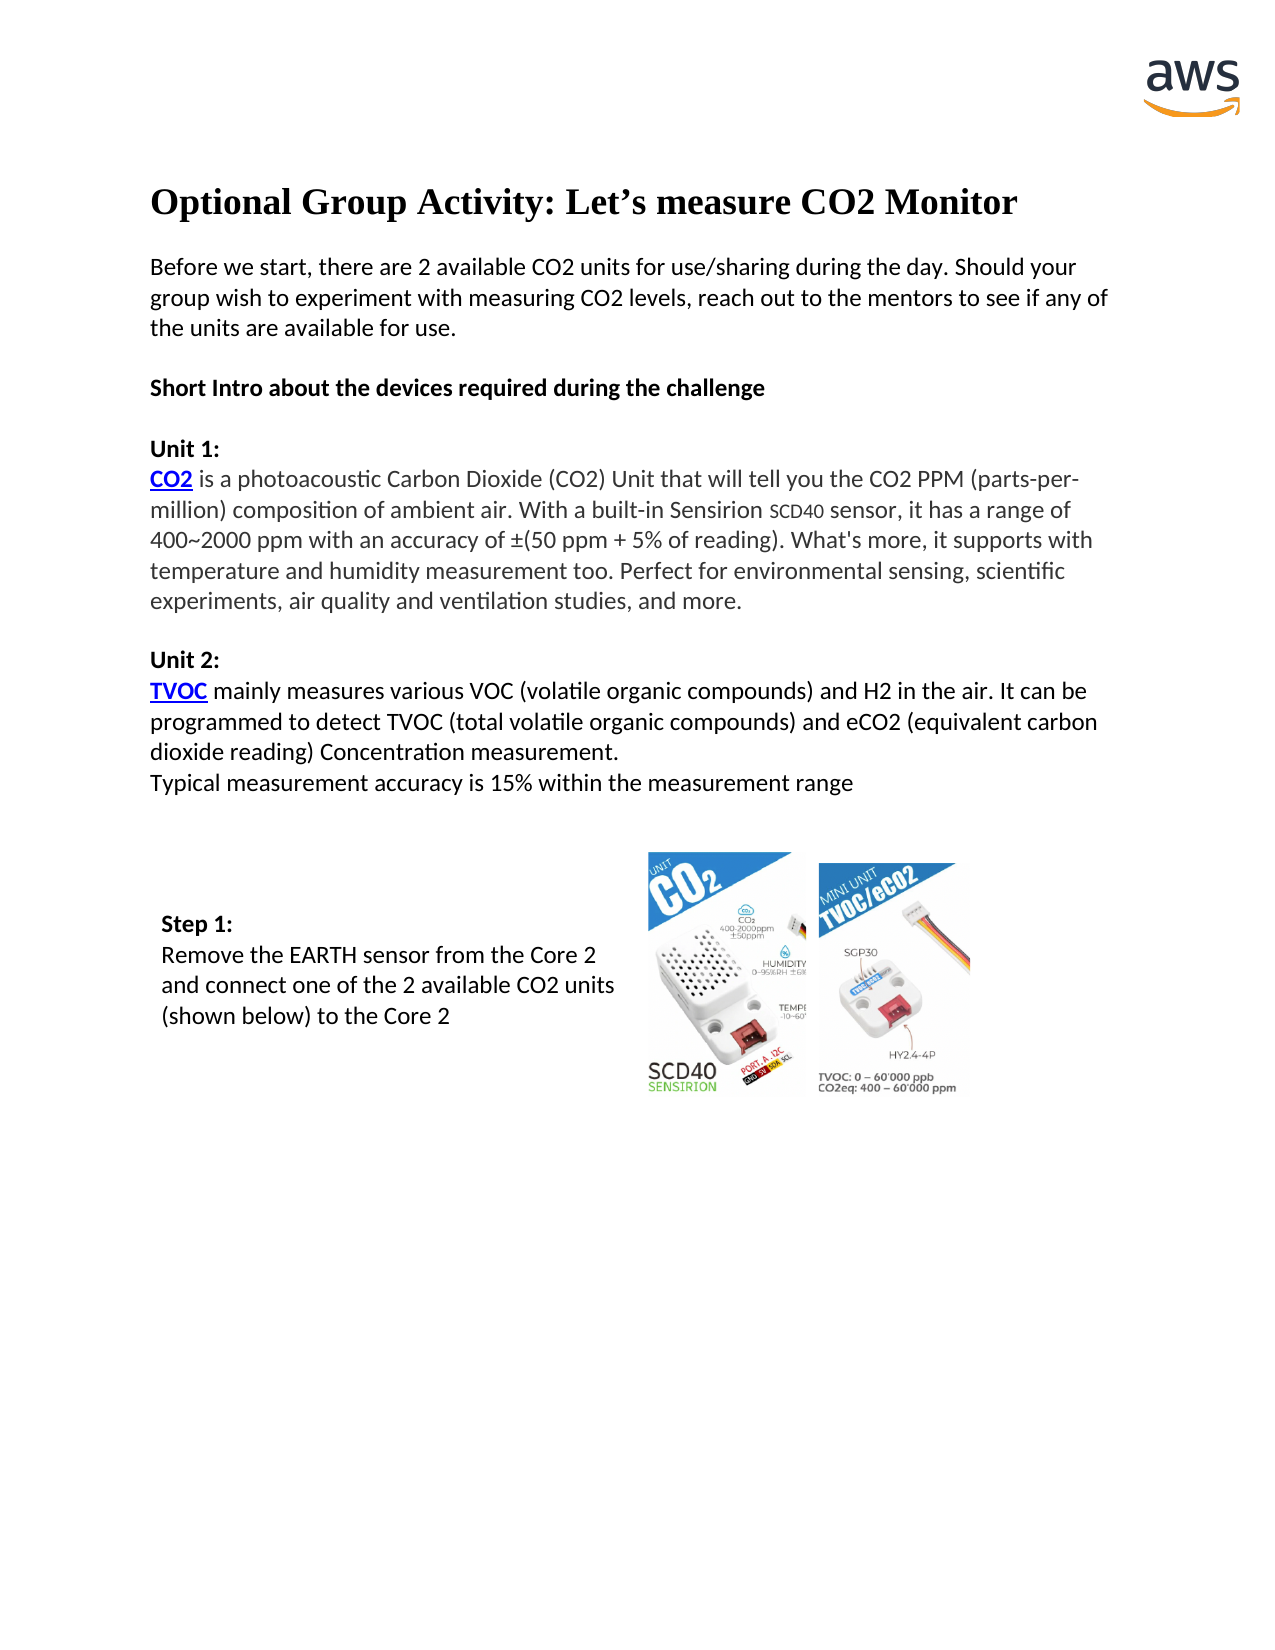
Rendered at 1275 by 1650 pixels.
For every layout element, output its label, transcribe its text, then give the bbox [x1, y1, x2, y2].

picture [818, 863, 971, 1097]
table_header Step 1: Remove the EARTH sensor from the Core 2 and connect one of the 2 available CO2 units (shown below) to the Core 2 [150, 853, 637, 1122]
picture [648, 852, 807, 1097]
text Optional Group Activity: Let’s measure CO2 Monitor [150, 179, 1125, 222]
text Before we start, there are 2 available CO2 units for use/sharing during the day. Should your group wish to experiment with measuring CO2 levels, reach out to the mentors to see if any of the units are available for use. Short Intro about the devices required during the challenge Unit 1: CO2 is a photoacoustic Carbon Dioxide (CO2) Unit that will tell you the CO2 PPM (parts-per-million) composition of ambient air. With a built-in Sensirion SCD40 sensor, it has a range of 400~2000 ppm with an accuracy of ±(50 ppm + 5% of reading). What's more, it supports with temperature and humidity measurement too. Perfect for environmental sensing, scientific experiments, air quality and ventilation studies, and more. Unit 2: TVOC mainly measures various VOC (volatile organic compounds) and H2 in the air. It can be programmed to detect TVOC (total volatile organic compounds) and eCO2 (equivalent carbon dioxide reading) Concentration measurement. Typical measurement accuracy is 15% within the measurement range [150, 251, 1125, 828]
table_header [637, 853, 1124, 1122]
picture [1143, 60, 1240, 117]
